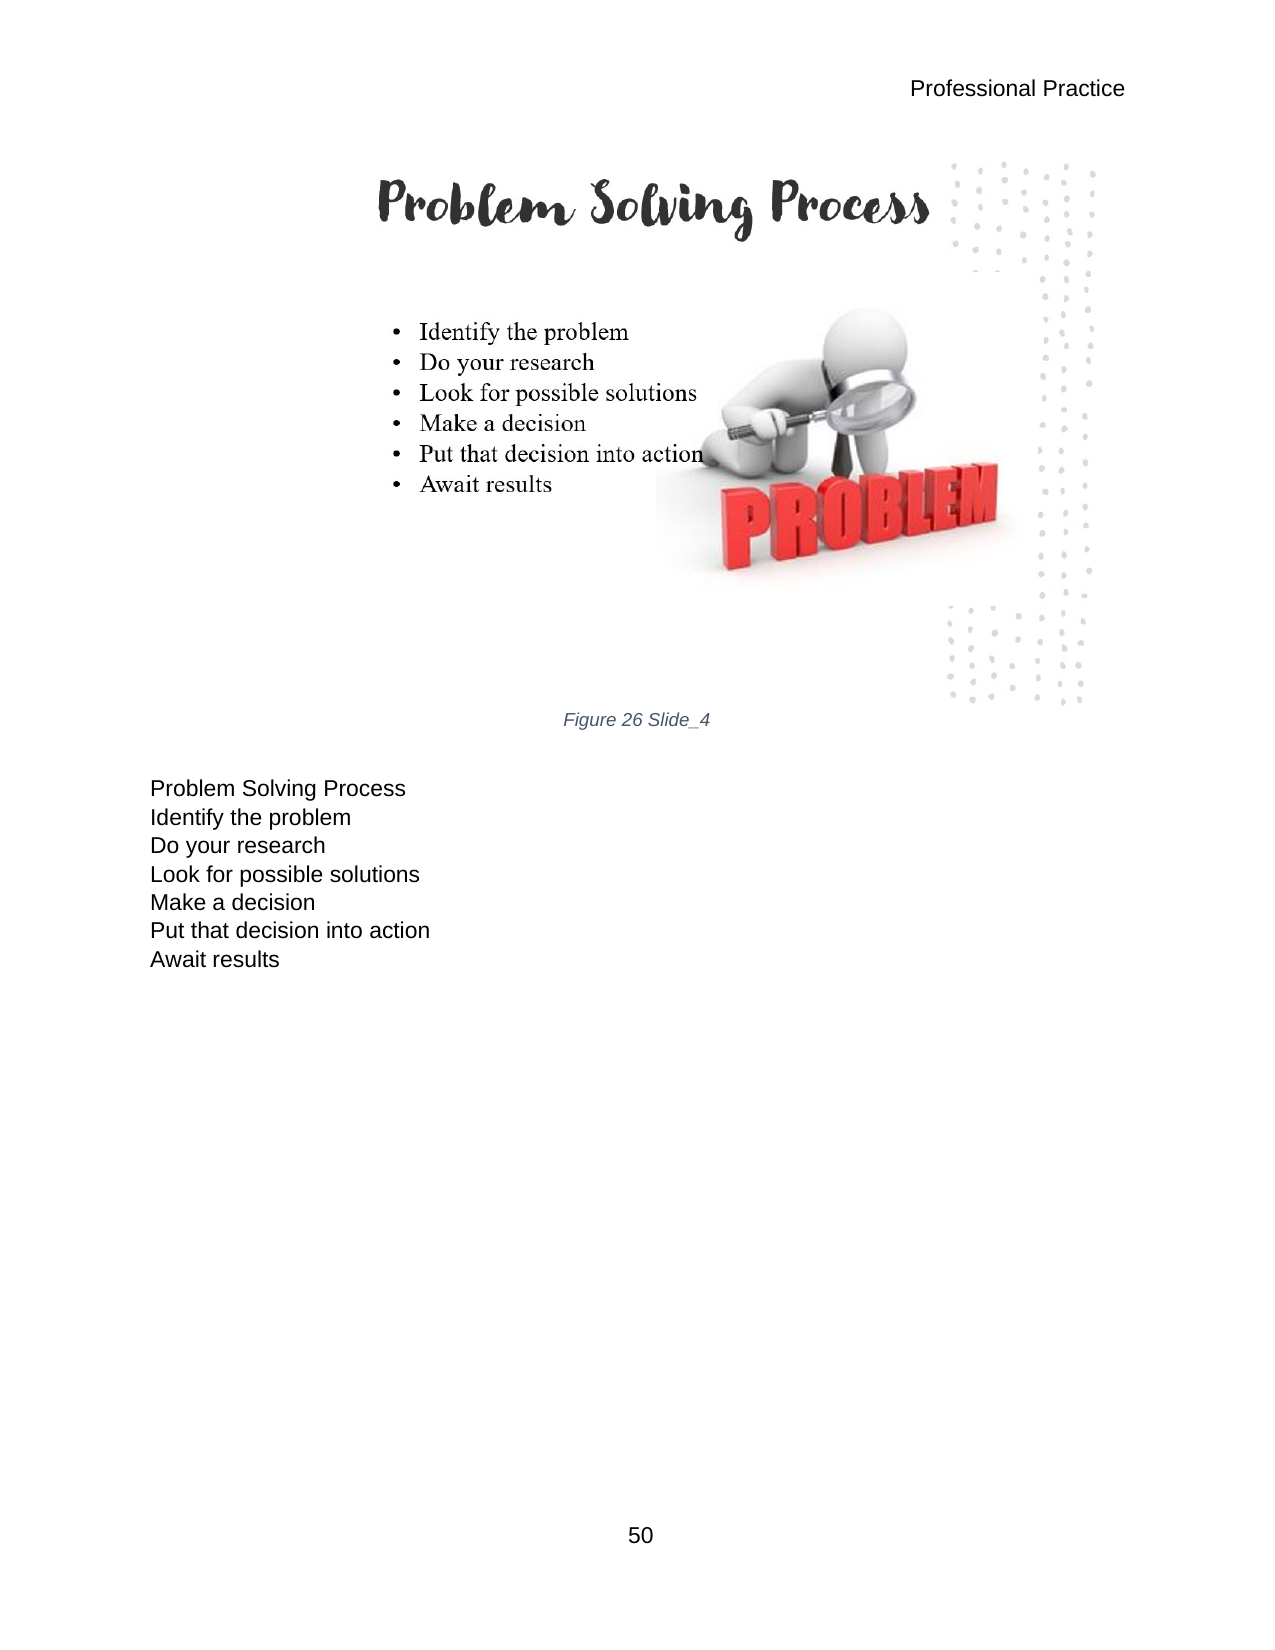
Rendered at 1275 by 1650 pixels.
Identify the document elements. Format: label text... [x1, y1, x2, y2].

text Await results [150, 946, 1125, 972]
text Problem Solving Process [150, 775, 1125, 802]
text Identify the problem [150, 804, 1125, 830]
picture [150, 158, 1125, 707]
text Figure 26 Slide_4 [150, 709, 1125, 730]
text Put that decision into action [150, 917, 1125, 944]
text Make a decision [150, 889, 1125, 915]
text Look for possible solutions [150, 861, 1125, 887]
text Do your research [150, 832, 1125, 858]
